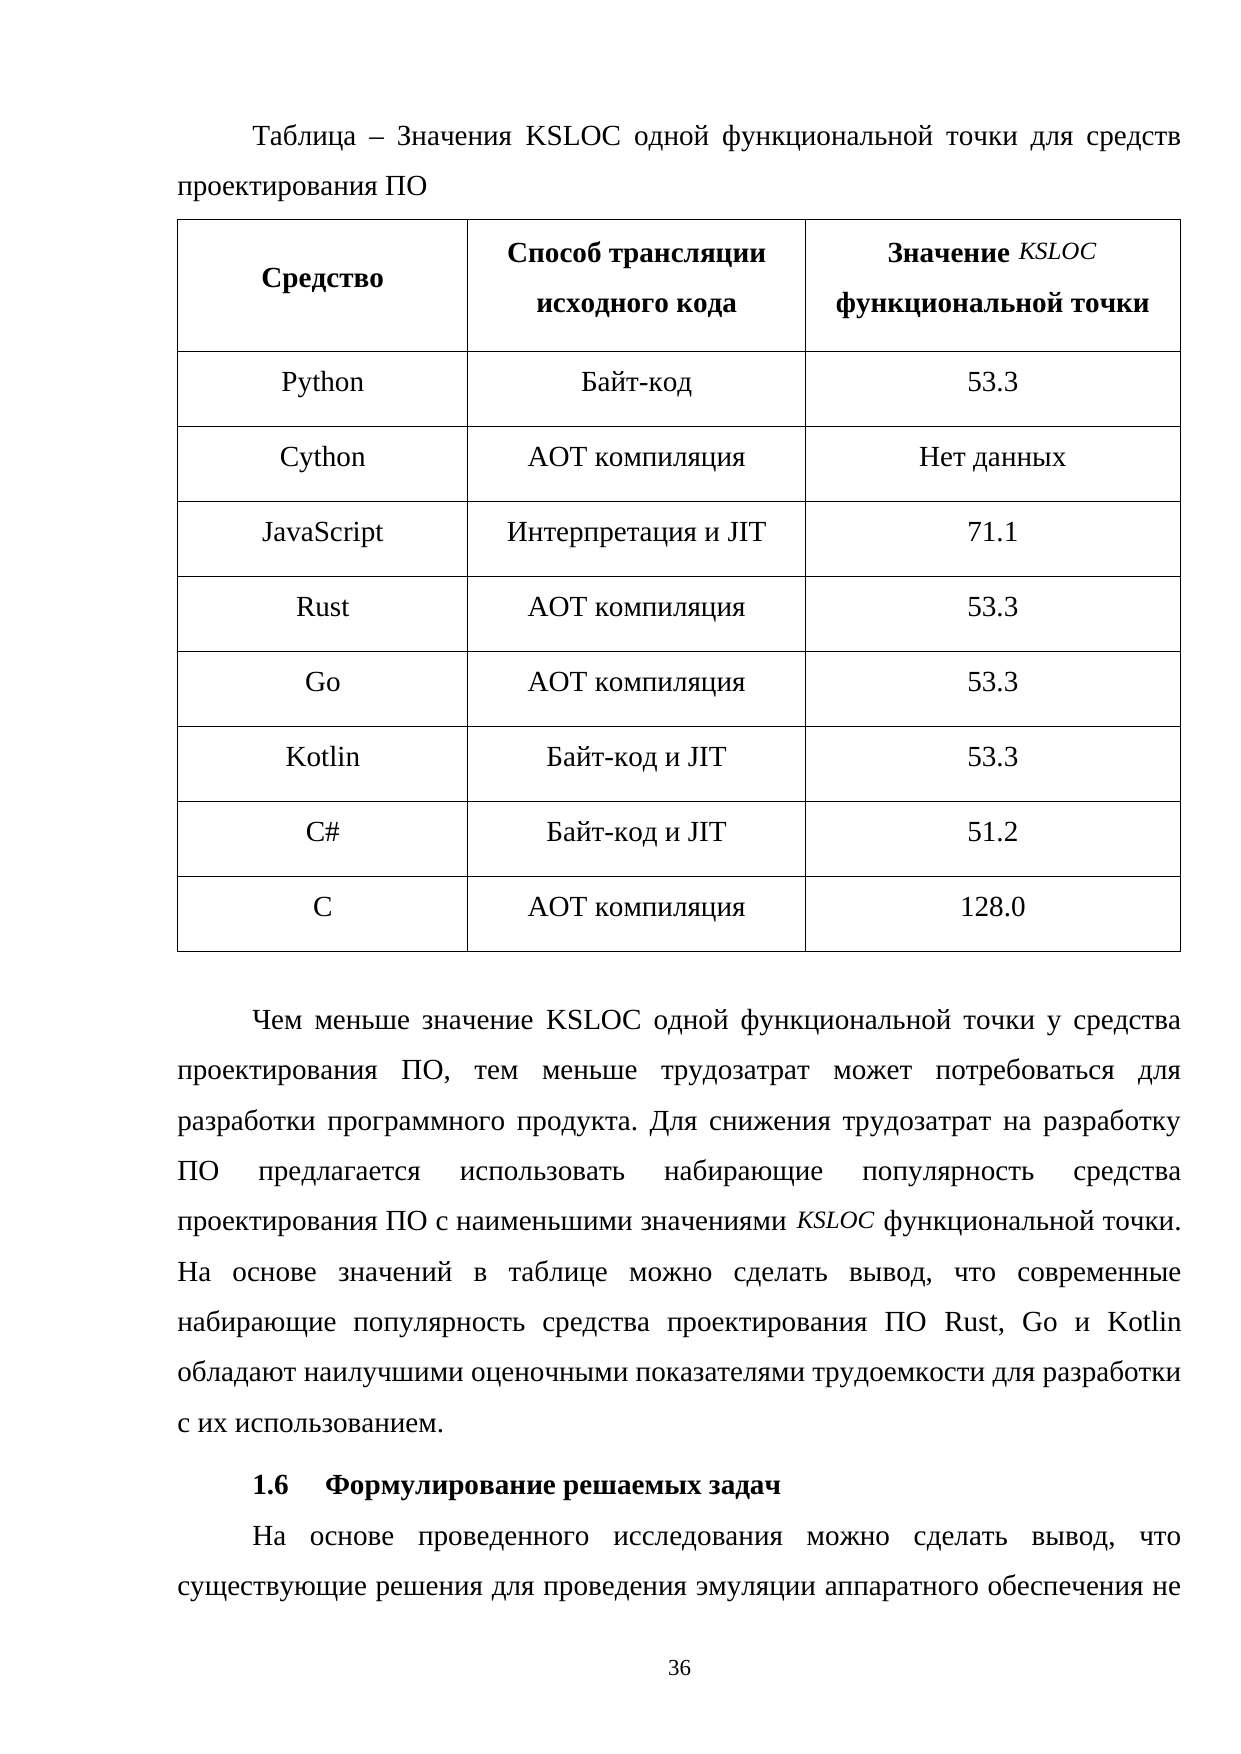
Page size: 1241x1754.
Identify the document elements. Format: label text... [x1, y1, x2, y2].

table_cell 53.3 [806, 652, 1180, 726]
table_cell C# [178, 802, 467, 876]
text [177, 1518, 1182, 1602]
table_header Способ трансляции исходного кода [468, 220, 805, 351]
table_cell AOT компиляция [468, 877, 805, 951]
table_cell Байт-код и JIT [468, 802, 805, 876]
table_cell Kotlin [178, 727, 467, 801]
table_cell AOT компиляция [468, 652, 805, 726]
table_cell 71.1 [806, 502, 1180, 576]
table_cell 53.3 [806, 577, 1180, 651]
table_cell Нет данных [806, 427, 1180, 501]
table_cell 53.3 [806, 727, 1180, 801]
table_cell 53.3 [806, 352, 1180, 426]
table_cell Интерпретация и JIT [468, 502, 805, 576]
table_cell Rust [178, 577, 467, 651]
table_header Средство [178, 220, 467, 351]
table_cell Go [178, 652, 467, 726]
table_cell 128.0 [806, 877, 1180, 951]
table_cell 51.2 [806, 802, 1180, 876]
table_cell C [178, 877, 467, 951]
table_cell Python [178, 352, 467, 426]
table_cell AOT компиляция [468, 427, 805, 501]
table_header Значение функциональной точки [806, 220, 1180, 351]
table_cell Байт-код [468, 352, 805, 426]
text Таблица – Значения KSLOC одной функциональной точки для средств проектирования ПО [177, 118, 1182, 202]
table_cell Cython [178, 427, 467, 501]
table_cell JavaScript [178, 502, 467, 576]
table_cell AOT компиляция [468, 577, 805, 651]
text Чем меньше значение KSLOC одной функциональной точки у средства проектирования ПО, тем меньше трудозатрат может потребоваться для разработки программного продукта. Для снижения трудозатрат на разработку ПО предлагается использовать набирающие популярность средства проектирования ПО с наименьшими значениями функциональной точки. На основе значений в таблице можно сделать вывод, что современные набирающие популярность средства проектирования ПО Rust, Go и Kotlin обладают наилучшими оценочными показателями трудоемкости для разработки с их использованием. [177, 1002, 1182, 1438]
table_cell Байт-код и JIT [468, 727, 805, 801]
subtitle Формулирование решаемых задач [177, 1467, 1182, 1501]
